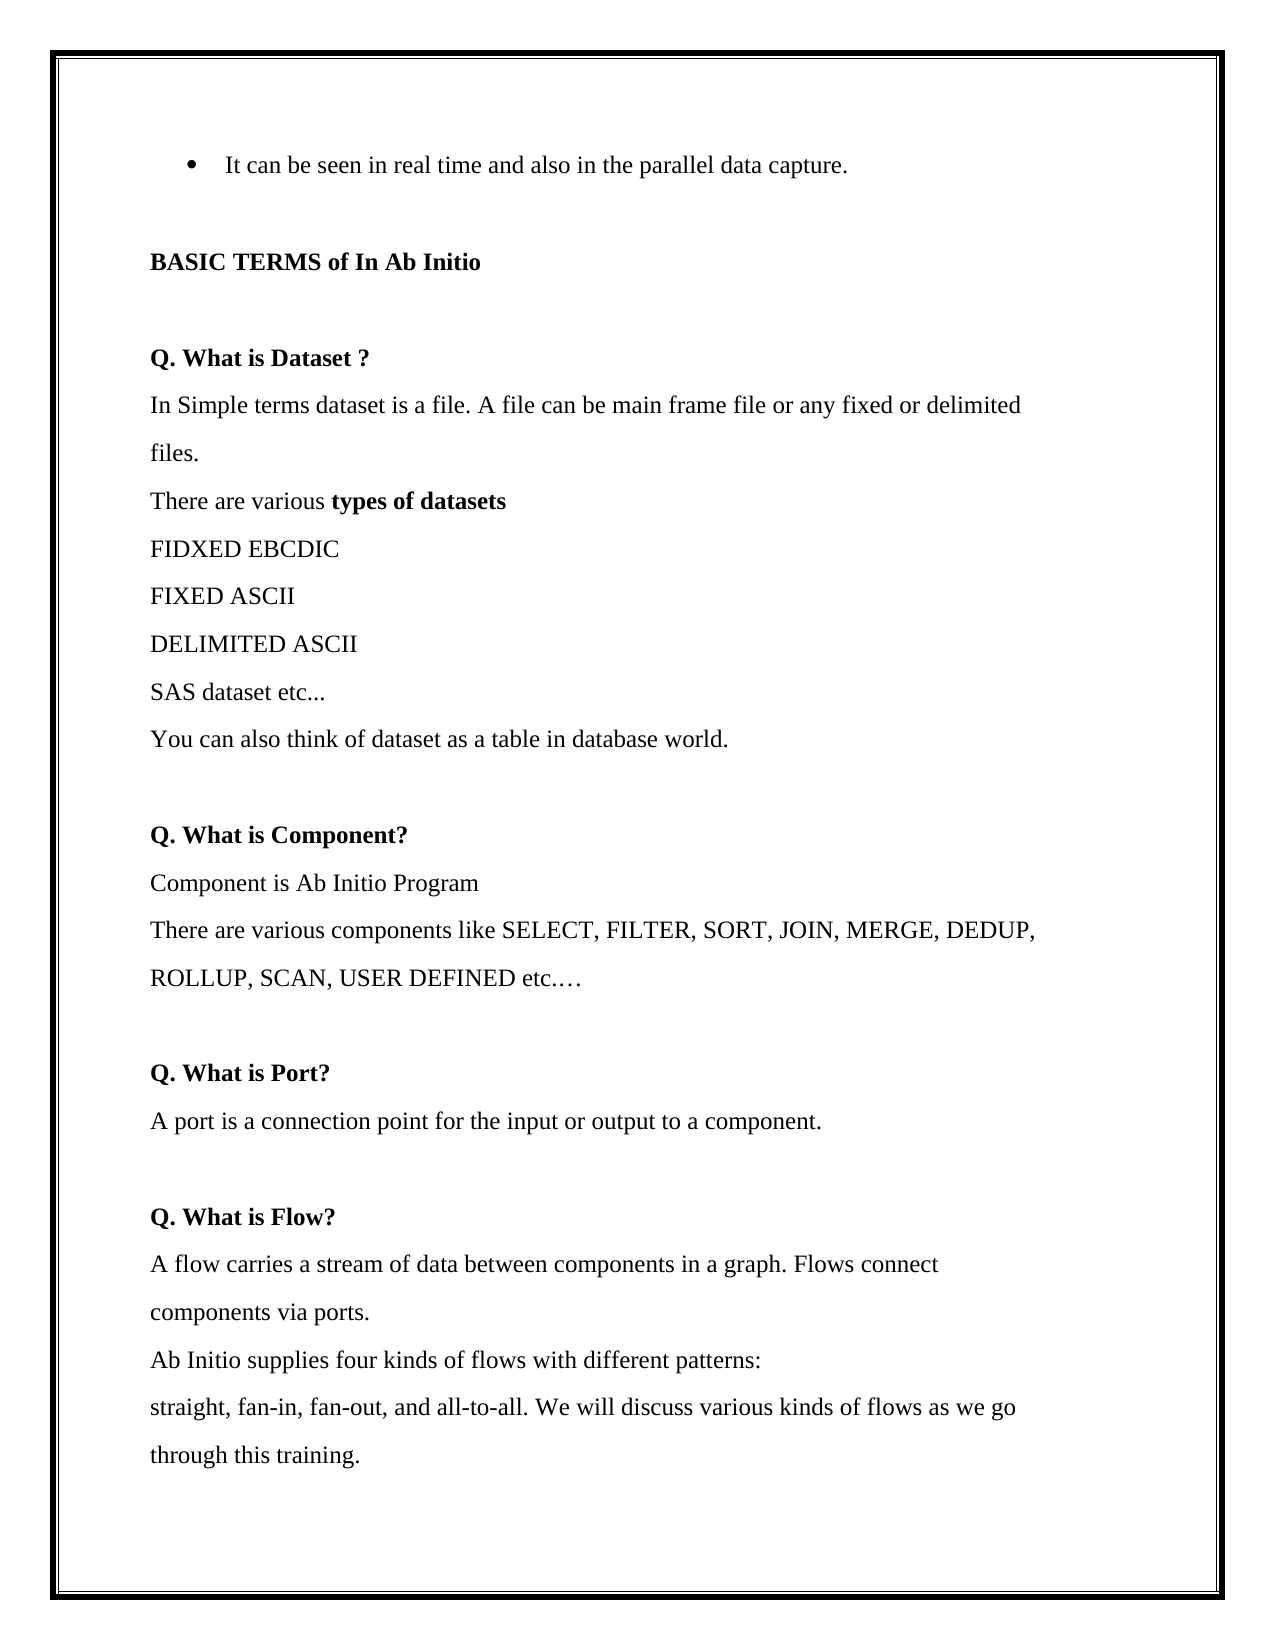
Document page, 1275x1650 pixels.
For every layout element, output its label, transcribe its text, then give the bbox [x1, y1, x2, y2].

text Q. What is Component? [150, 820, 1125, 849]
text components via ports. [150, 1297, 1125, 1326]
text FIDXED EBCDIC [150, 534, 1125, 562]
text straight, fan-in, fan-out, and all-to-all. We will discuss various kinds of flows as we go [150, 1392, 1125, 1421]
text Component is Ab Initio Program [150, 868, 1125, 896]
list It can be seen in real time and also in the parallel data capture. [187, 150, 1125, 179]
text Q. What is Dataset ? [150, 343, 1125, 372]
text FIXED ASCII [150, 581, 1125, 610]
text SAS dataset etc... [150, 677, 1125, 706]
text A port is a connection point for the input or output to a component. [150, 1106, 1125, 1135]
text You can also think of dataset as a table in database world. [150, 724, 1125, 753]
text There are various types of datasets [150, 486, 1125, 515]
text There are various components like SELECT, FILTER, SORT, JOIN, MERGE, DEDUP, [150, 915, 1125, 944]
text Q. What is Flow? [150, 1202, 1125, 1230]
text BASIC TERMS of In Ab Initio [150, 247, 1125, 276]
text Q. What is Port? [150, 1058, 1125, 1087]
text A flow carries a stream of data between components in a graph. Flows connect [150, 1249, 1125, 1278]
text Ab Initio supplies four kinds of flows with different patterns: [150, 1345, 1125, 1373]
text ROLLUP, SCAN, USER DEFINED etc.… [150, 963, 1125, 992]
text In Simple terms dataset is a file. A file can be main frame file or any fixed or delimited [150, 391, 1125, 419]
text files. [150, 438, 1125, 467]
text through this training. [150, 1440, 1125, 1469]
text DELIMITED ASCII [150, 629, 1125, 658]
